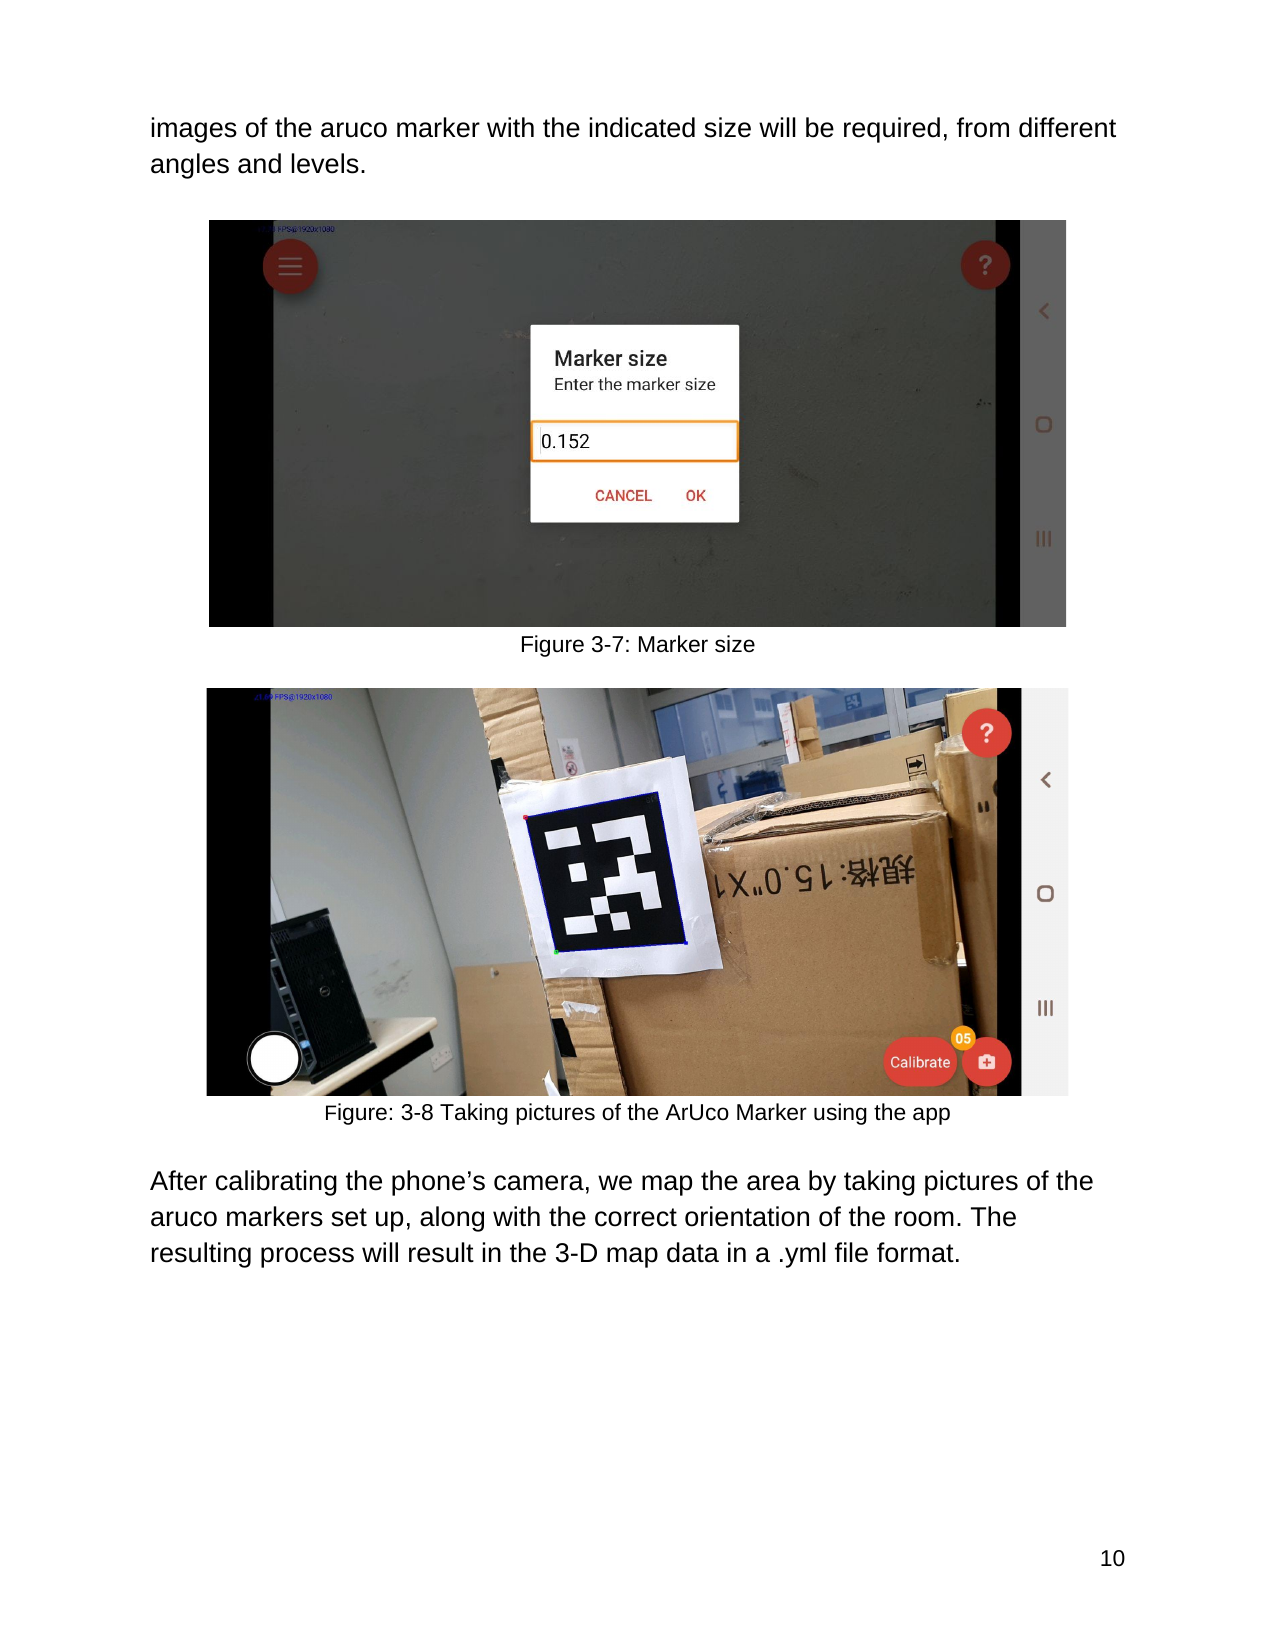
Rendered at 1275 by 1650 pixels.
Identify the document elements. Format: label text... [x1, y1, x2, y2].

text Figure 3-7: Marker size [150, 631, 1125, 657]
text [150, 112, 1125, 180]
text Figure: 3-8 Taking pictures of the ArUco Marker using the app [150, 1099, 1125, 1126]
picture [206, 688, 1069, 1096]
picture [209, 220, 1067, 627]
text After calibrating the phone’s camera, we map the area by taking pictures of the aruco markers set up, along with the correct orientation of the room. The resulting process will result in the 3-D map data in a .yml file format. [150, 1165, 1125, 1268]
